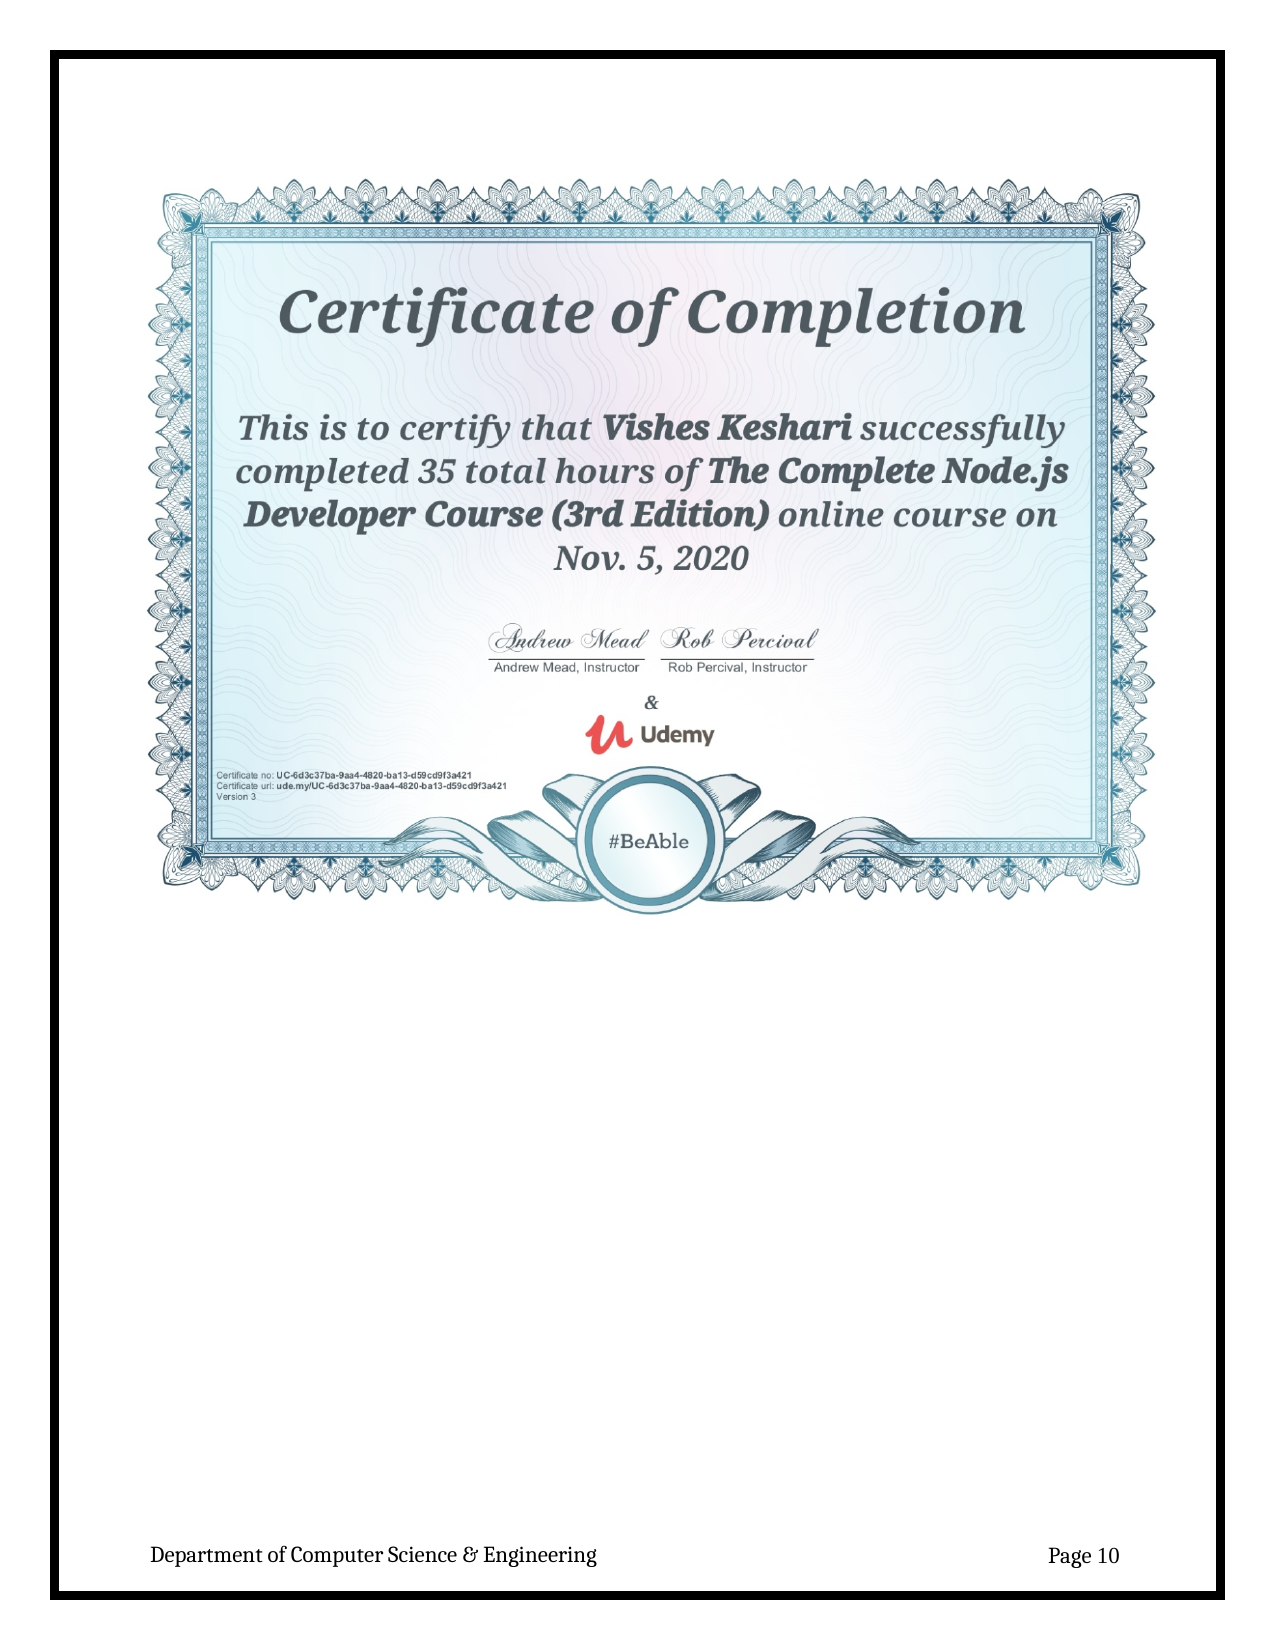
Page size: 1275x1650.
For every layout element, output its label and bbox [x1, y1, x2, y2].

picture [118, 143, 1184, 936]
